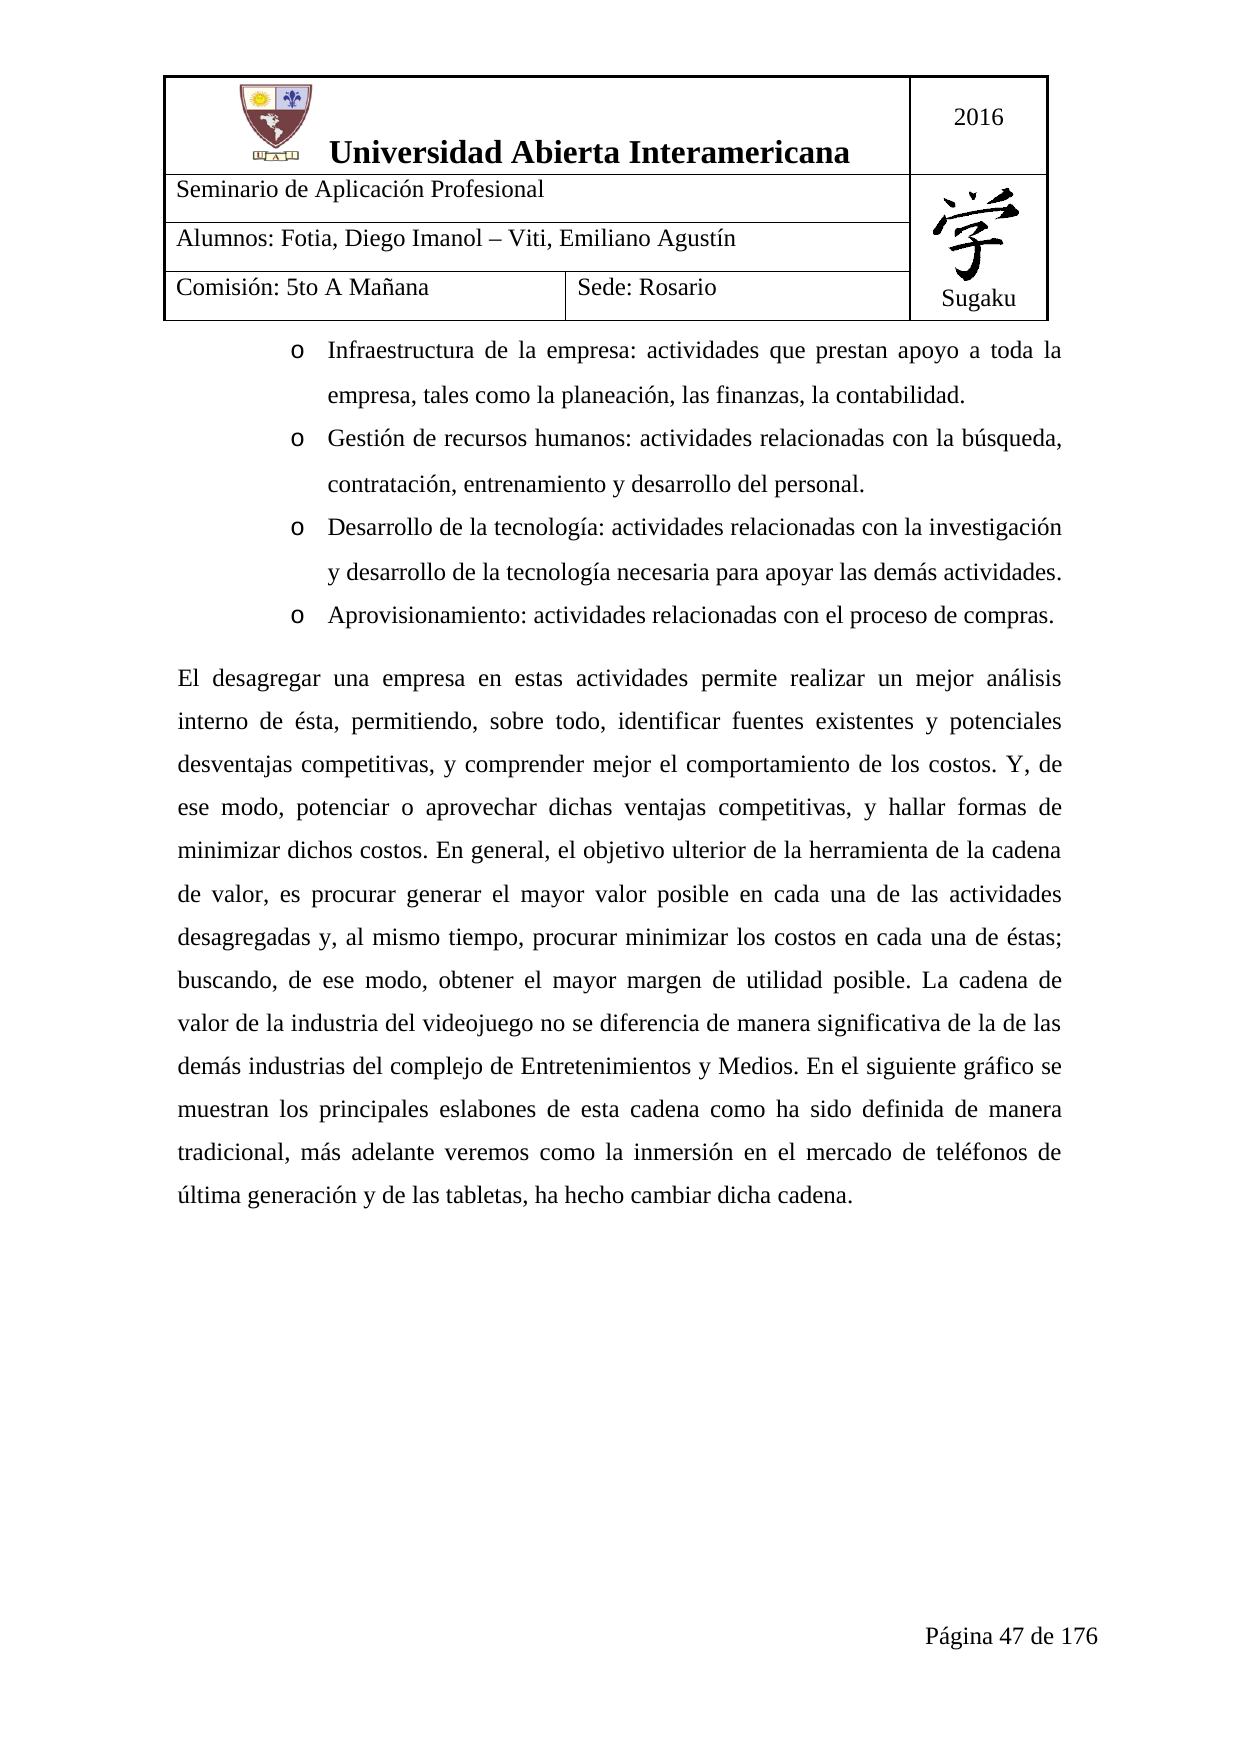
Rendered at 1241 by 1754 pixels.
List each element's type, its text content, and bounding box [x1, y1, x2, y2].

list Infraestructura de la empresa: actividades que prestan apoyo a toda la empresa, tales como la planeación, las finanzas, la contabilidad. [290, 148, 1063, 409]
text El desagregar una empresa en estas actividades permite realizar un mejor análisis interno de ésta, permitiendo, sobre todo, identificar fuentes existentes y potenciales desventajas competitivas, y comprender mejor el comportamiento de los costos. Y, de ese modo, potenciar o aprovechar dichas ventajas competitivas, y hallar formas de minimizar dichos costos. En general, el objetivo ulterior de la herramienta de la cadena de valor, es procurar generar el mayor valor posible en cada una de las actividades desagregadas y, al mismo tiempo, procurar minimizar los costos en cada una de éstas; buscando, de ese modo, obtener el mayor margen de utilidad posible. La cadena de valor de la industria del videojuego no se diferencia de manera significativa de la de las demás industrias del complejo de Entretenimientos y Medios. En el siguiente gráfico se muestran los principales eslabones de esta cadena como ha sido definida de manera tradicional, más adelante veremos como la inmersión en el mercado de teléfonos de última generación y de las tabletas, ha hecho cambiar dicha cadena. [177, 663, 1063, 1209]
list Gestión de recursos humanos: actividades relacionadas con la búsqueda, contratación, entrenamiento y desarrollo del personal. [290, 423, 1063, 497]
list Aprovisionamiento: actividades relacionadas con el proceso de compras. [290, 600, 1063, 631]
picture [223, 78, 329, 164]
list Desarrollo de la tecnología: actividades relacionadas con la investigación y desarrollo de la tecnología necesaria para apoyar las demás actividades. [290, 512, 1063, 586]
picture [927, 181, 1030, 284]
